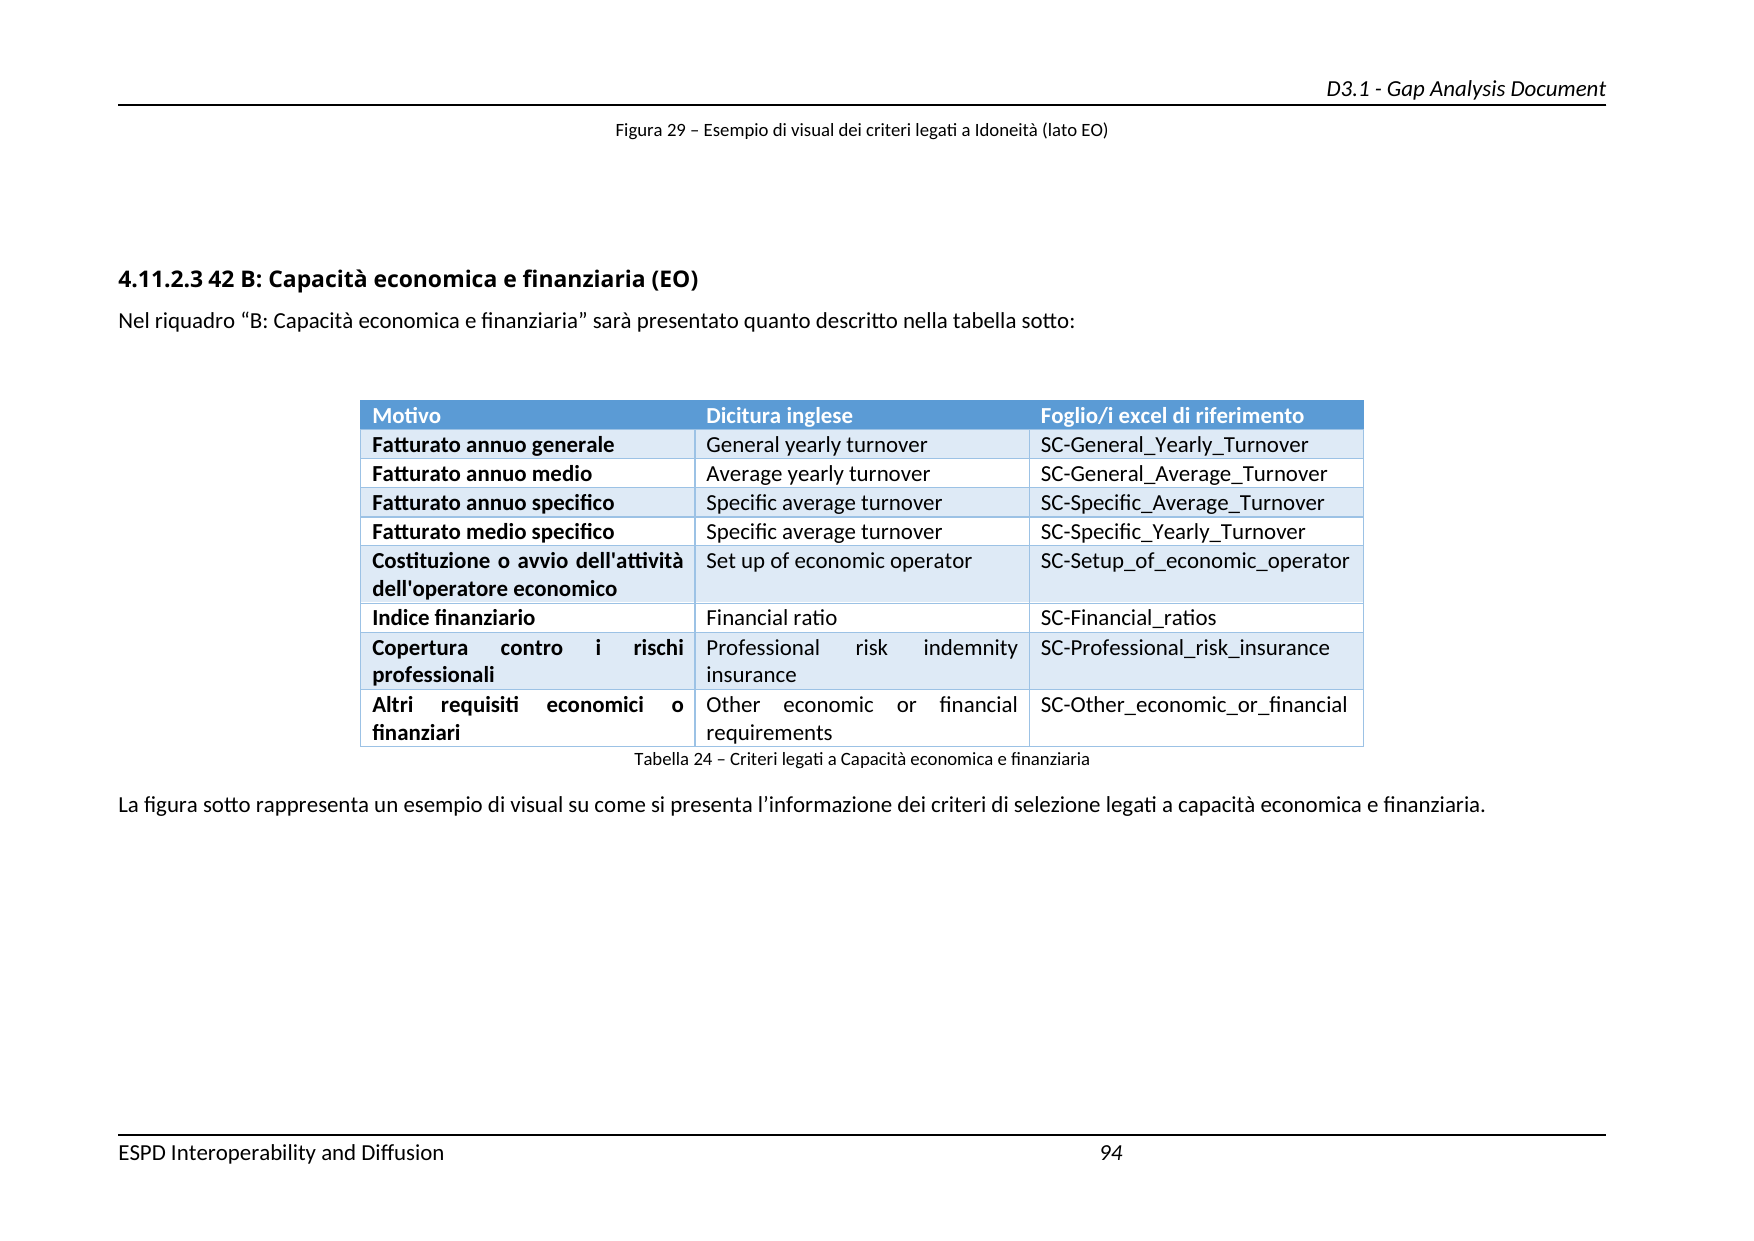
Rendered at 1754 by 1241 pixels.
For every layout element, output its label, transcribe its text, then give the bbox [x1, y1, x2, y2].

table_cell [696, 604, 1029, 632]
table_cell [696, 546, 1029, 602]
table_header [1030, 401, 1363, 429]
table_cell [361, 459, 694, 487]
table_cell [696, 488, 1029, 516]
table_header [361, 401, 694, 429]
text Nel riquadro “B: Capacità economica e finanziaria” sarà presentato quanto descritto nella tabella sotto: [118, 306, 1606, 334]
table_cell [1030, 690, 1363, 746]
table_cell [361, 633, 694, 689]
subtitle REF043 B: Capacità economica e finanziaria (EO) [118, 263, 1606, 294]
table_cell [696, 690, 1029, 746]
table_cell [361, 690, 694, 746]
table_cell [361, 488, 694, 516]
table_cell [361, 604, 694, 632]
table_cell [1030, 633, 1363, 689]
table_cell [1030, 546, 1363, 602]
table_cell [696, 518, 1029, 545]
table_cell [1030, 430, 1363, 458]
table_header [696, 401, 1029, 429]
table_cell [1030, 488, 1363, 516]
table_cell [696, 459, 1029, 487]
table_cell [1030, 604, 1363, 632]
text La figura sotto rappresenta un esempio di visual su come si presenta l’informazione dei criteri di selezione legati a capacità economica e finanziaria. [118, 791, 1606, 818]
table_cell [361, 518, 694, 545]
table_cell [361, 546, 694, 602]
text Figura 29 – Esempio di visual dei criteri legati a Idoneità (lato EO) [118, 118, 1606, 141]
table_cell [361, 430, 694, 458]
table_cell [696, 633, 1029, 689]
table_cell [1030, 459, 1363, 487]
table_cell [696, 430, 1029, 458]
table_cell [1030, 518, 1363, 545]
